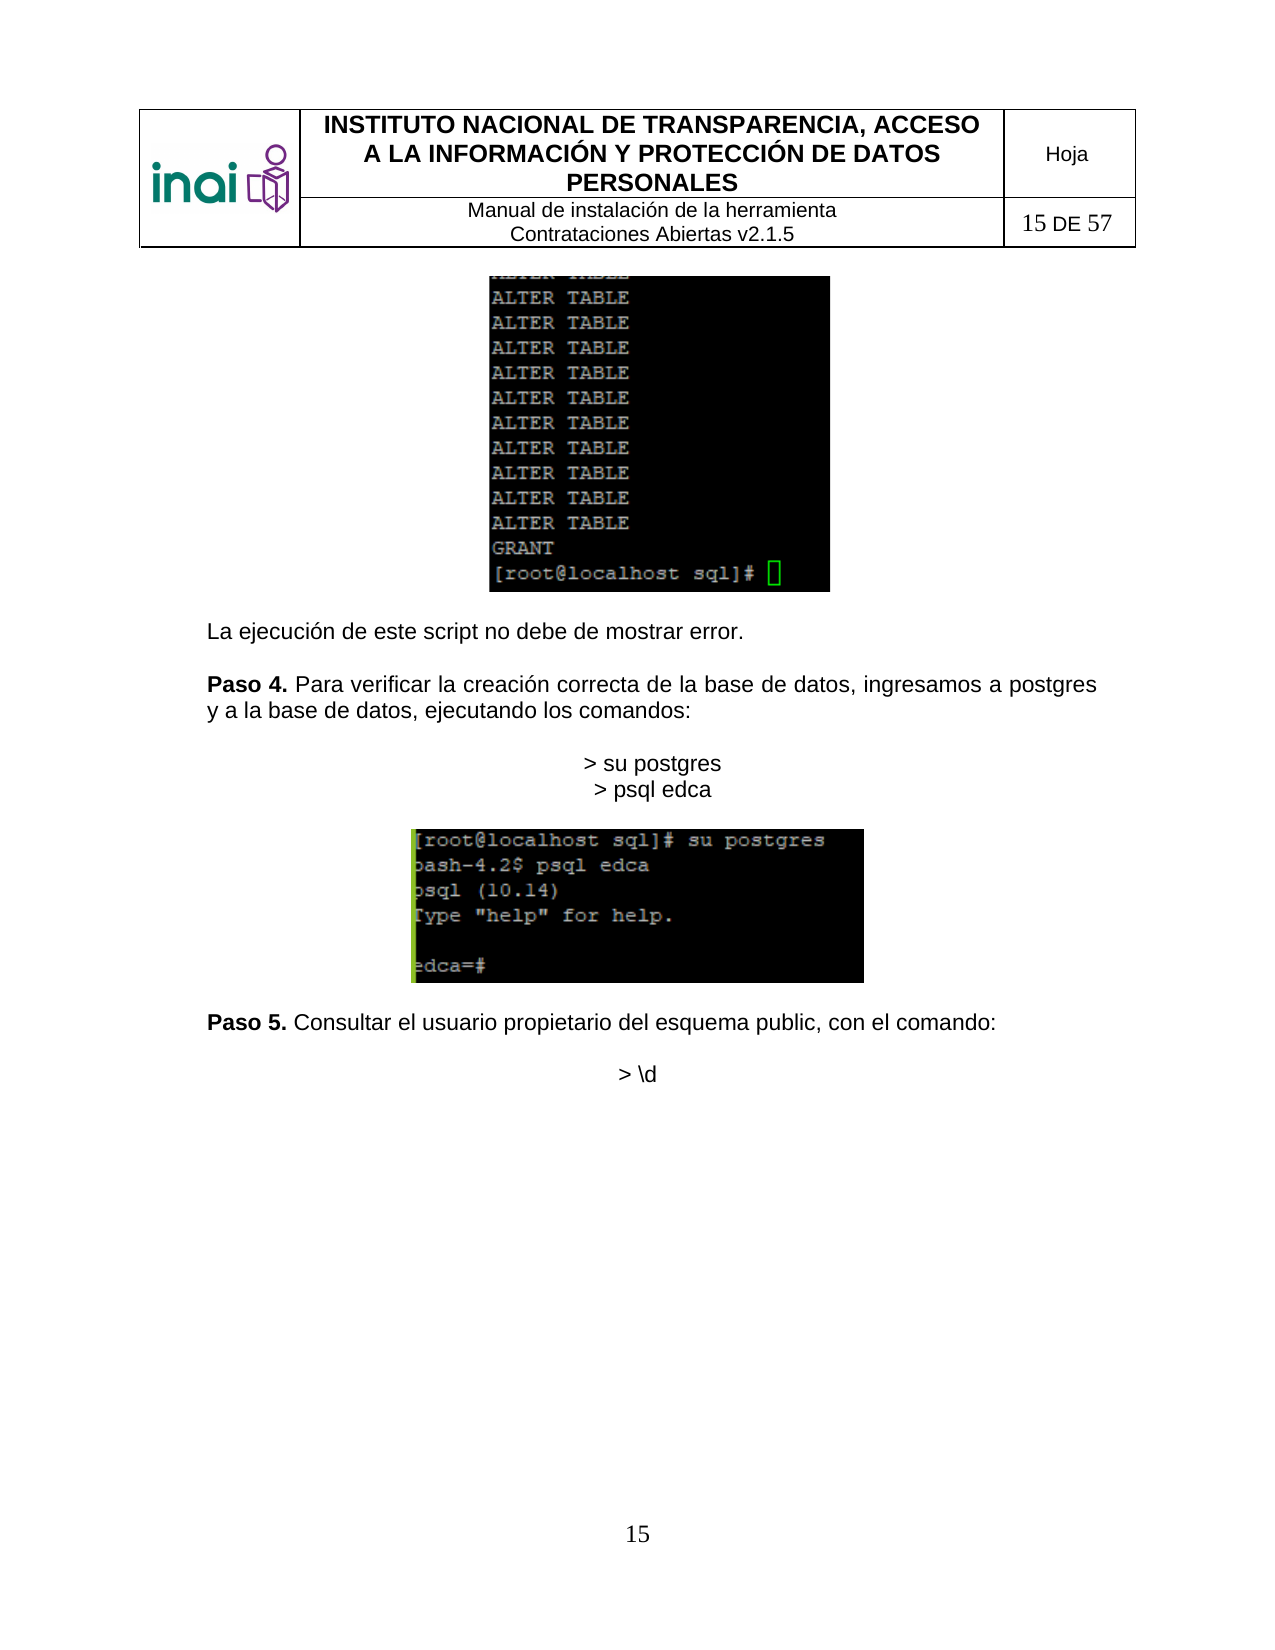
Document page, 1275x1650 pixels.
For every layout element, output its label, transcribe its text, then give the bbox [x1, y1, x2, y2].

text > su postgres [207, 750, 1098, 776]
text La ejecución de este script no debe de mostrar error. [207, 618, 1098, 645]
text Paso 5. Consultar el usuario propietario del esquema public, con el comando: [207, 1009, 1098, 1035]
text > \d [177, 1061, 1098, 1088]
picture [150, 143, 294, 214]
picture [489, 276, 830, 592]
text > psql edca [207, 776, 1098, 803]
text Paso 4. Para verificar la creación correcta de la base de datos, ingresamos a postgres y a la base de datos, ejecutando los comandos: [207, 671, 1098, 724]
picture [411, 829, 864, 983]
